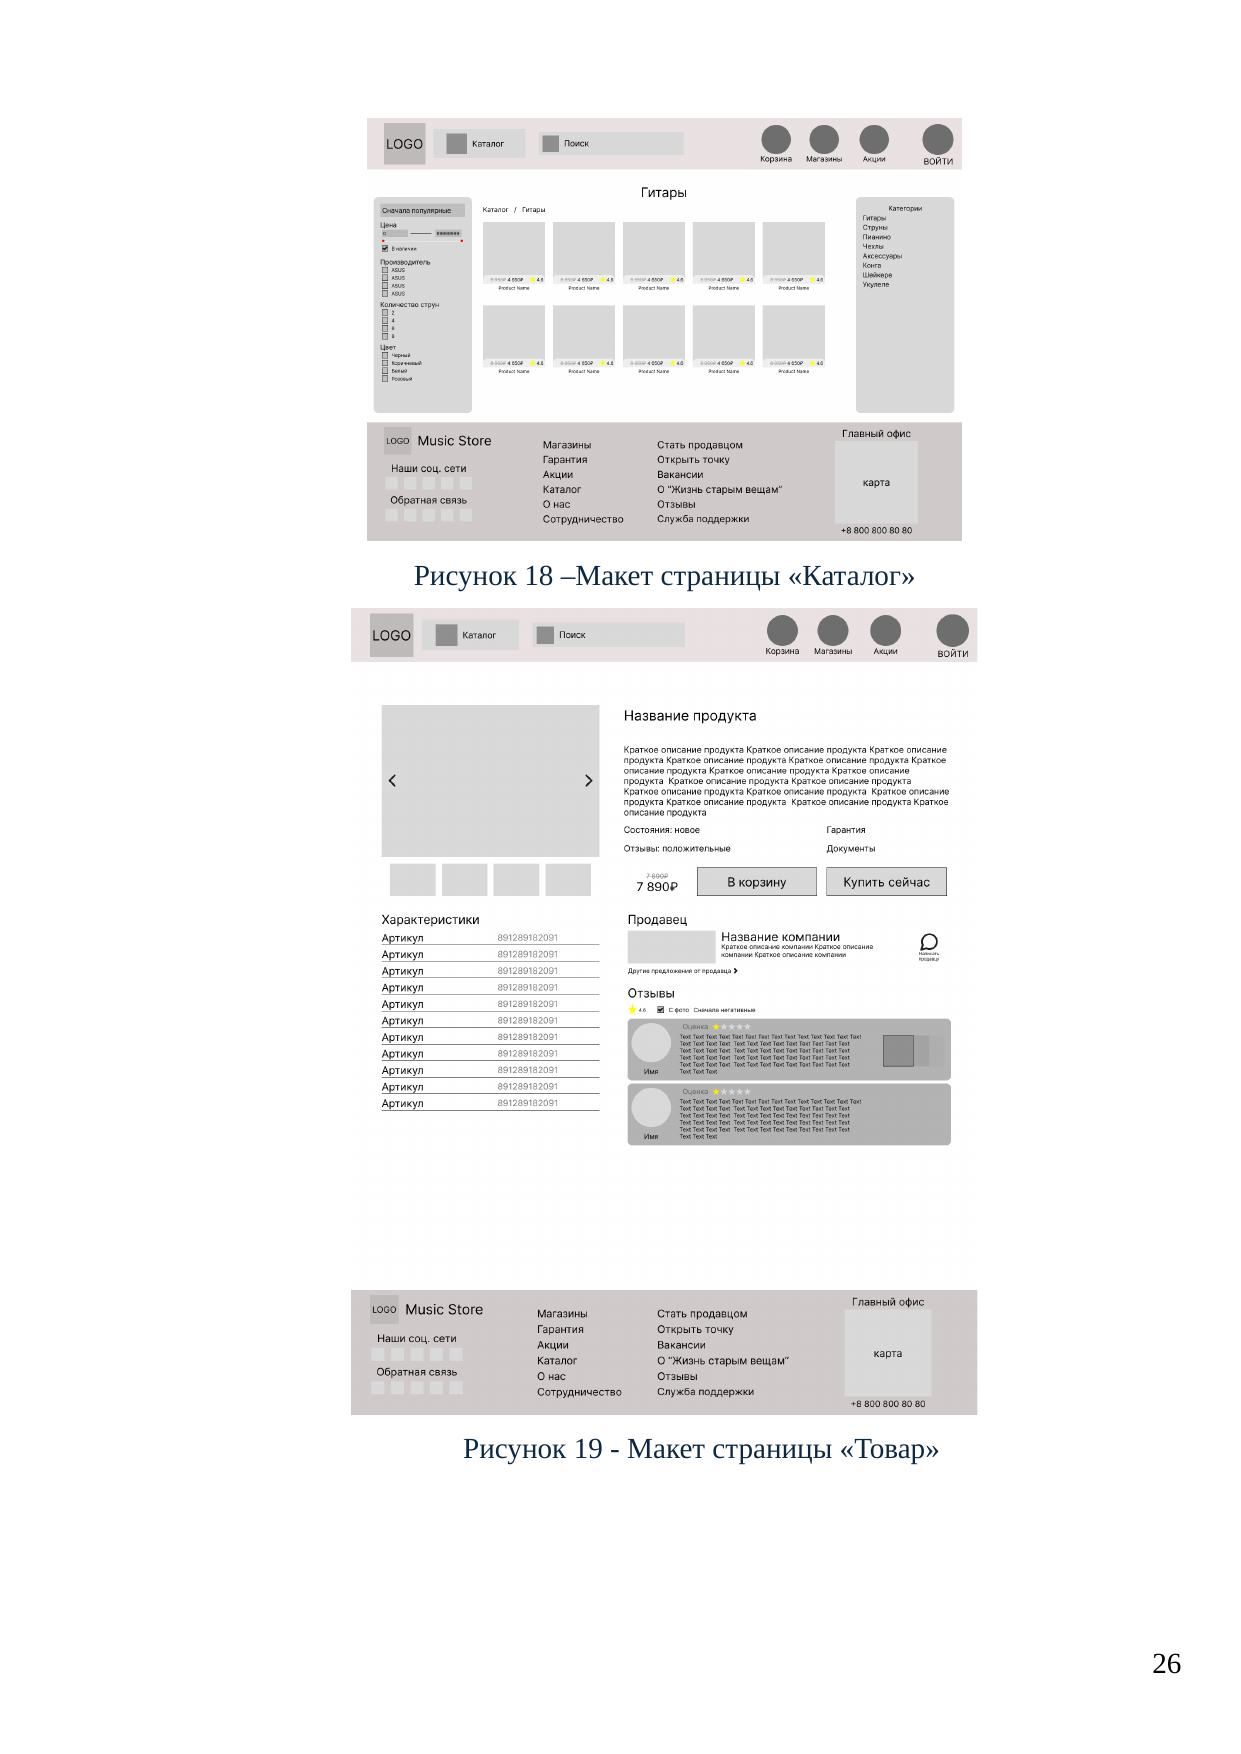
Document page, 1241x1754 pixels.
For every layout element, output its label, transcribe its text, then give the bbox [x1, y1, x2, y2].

picture [367, 118, 962, 541]
text Рисунок 18 –Макет страницы «Каталог» [148, 558, 1181, 591]
text Рисунок 19 - Макет страницы «Товар» [148, 1432, 1181, 1465]
picture [351, 608, 978, 1415]
